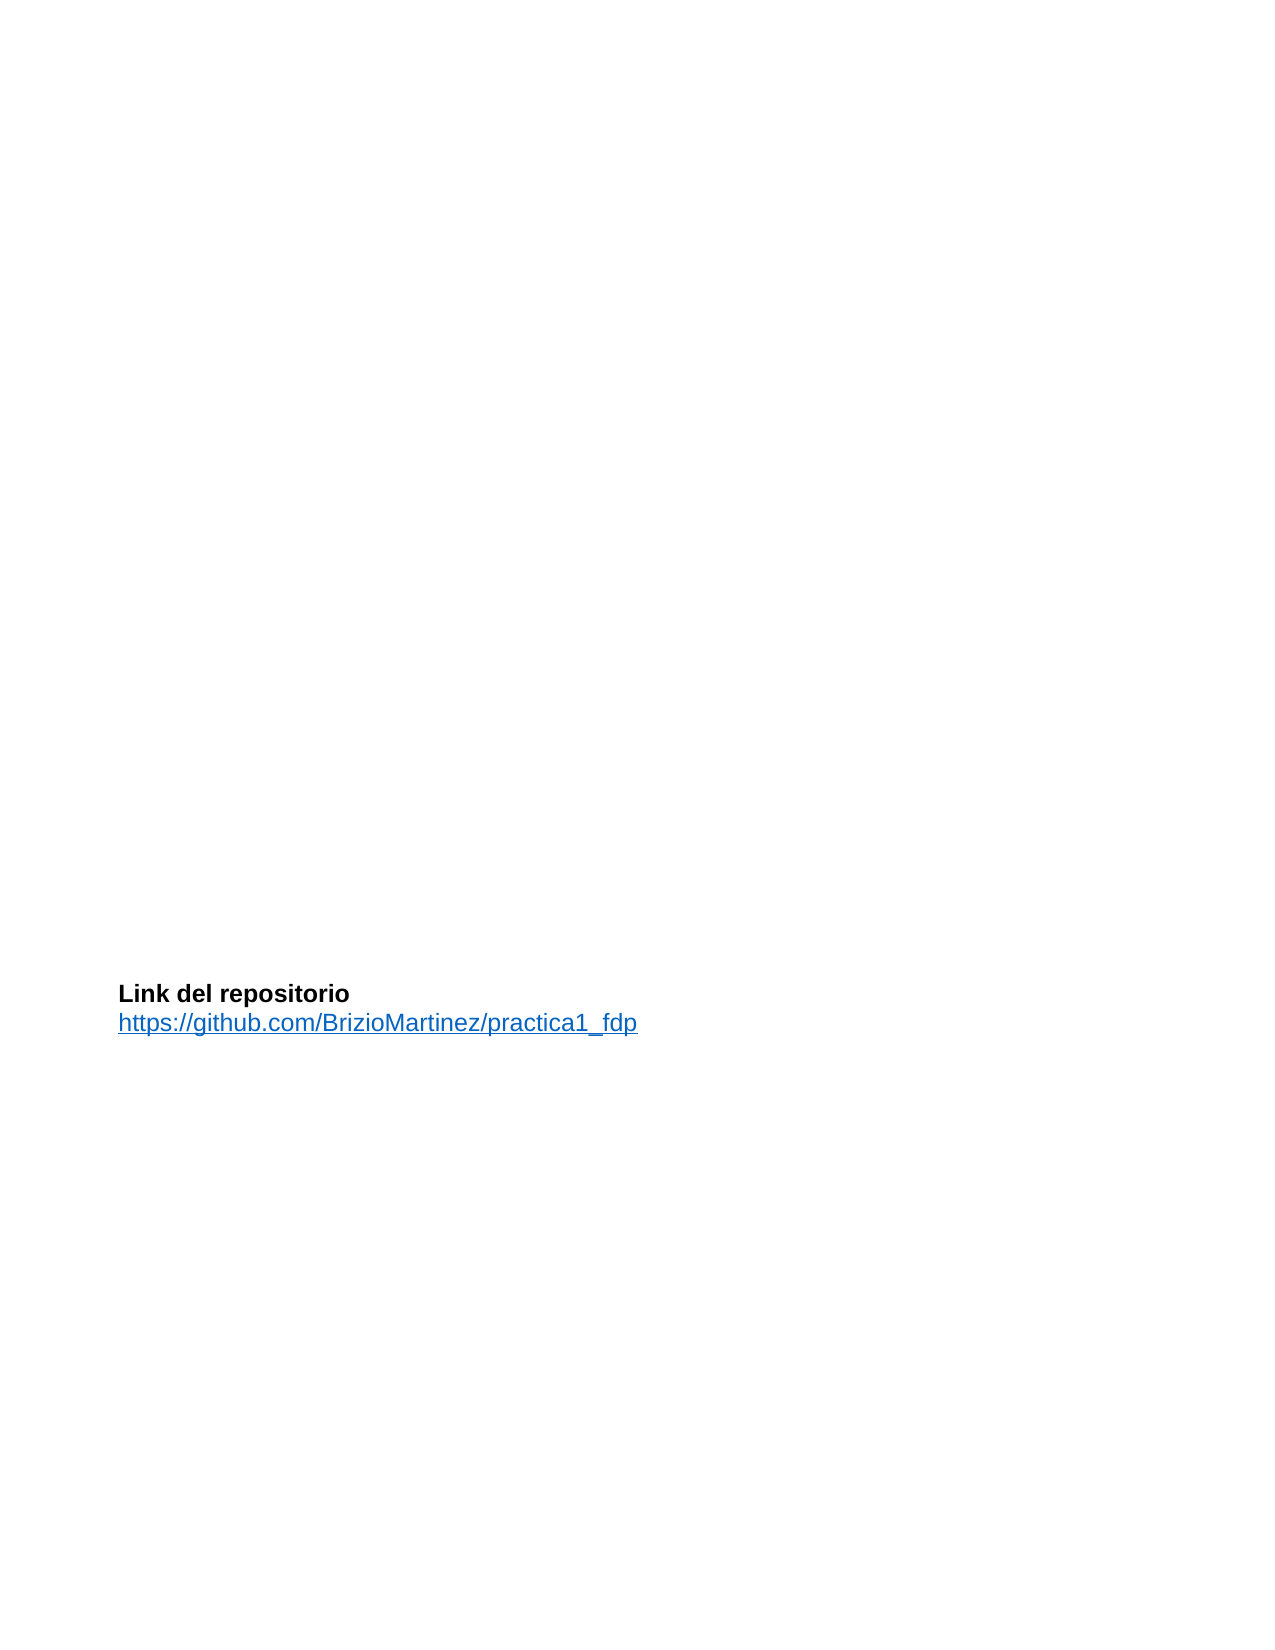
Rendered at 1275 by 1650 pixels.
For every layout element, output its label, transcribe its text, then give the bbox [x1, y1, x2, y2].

text Link del repositorio [118, 979, 1205, 1008]
text https://github.com/BrizioMartinez/practica1_fdp [118, 1008, 1205, 1037]
